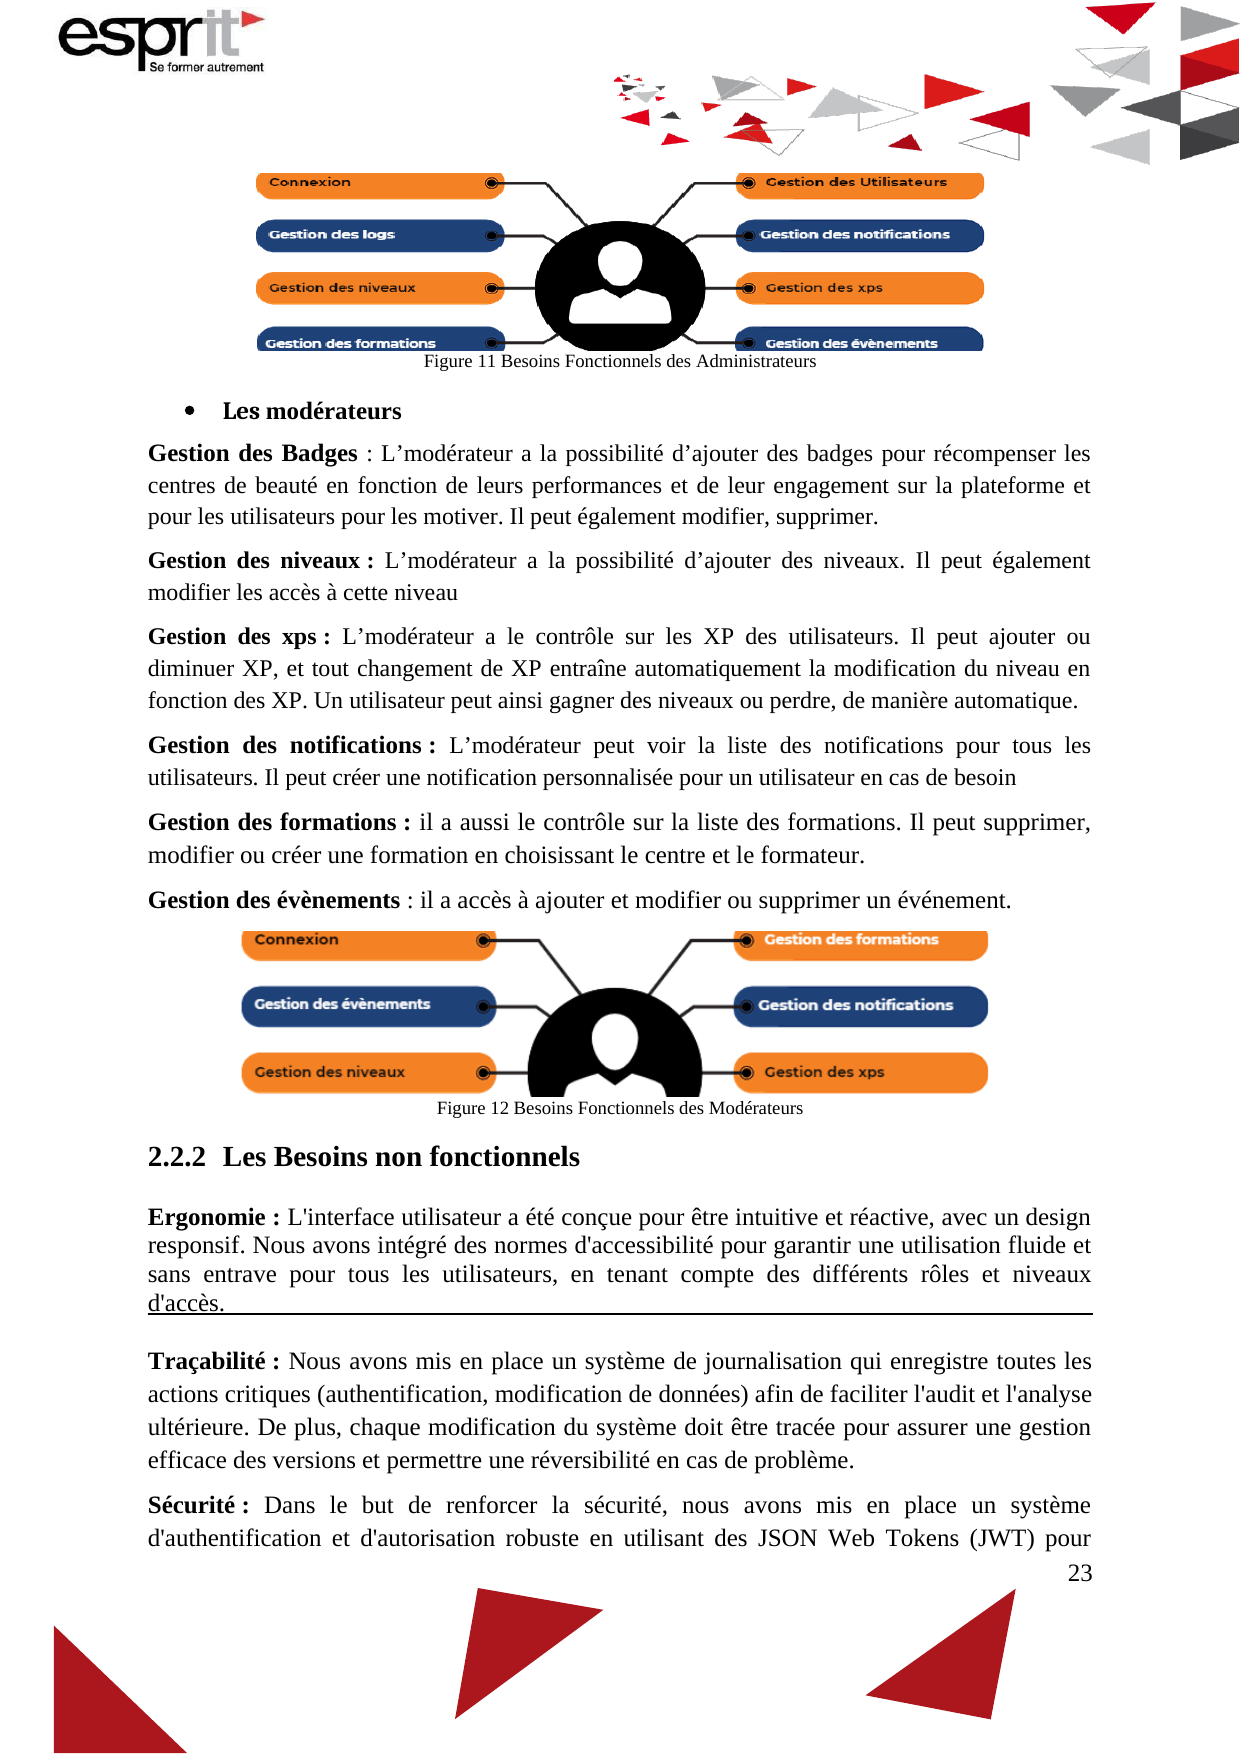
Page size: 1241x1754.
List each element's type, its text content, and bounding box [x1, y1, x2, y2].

text Gestion des notifications : L’modérateur peut voir la liste des notifications pour tous les utilisateurs. Il peut créer une notification personnalisée pour un utilisateur en cas de besoin [148, 730, 1093, 790]
text Traçabilité : Nous avons mis en place un système de journalisation qui enregistre toutes les actions critiques (authentification, modification de données) afin de faciliter l'audit et l'analyse ultérieure. De plus, chaque modification du système doit être tracée pour assurer une gestion efficace des versions et permettre une réversibilité en cas de problème. [148, 1346, 1093, 1474]
subtitle Les Besoins non fonctionnels [148, 1139, 1093, 1172]
picture [54, 7, 269, 75]
text Gestion des xps : L’modérateur a le contrôle sur les XP des utilisateurs. Il peut ajouter ou diminuer XP, et tout changement de XP entraîne automatiquement la modification du niveau en fonction des XP. Un utilisateur peut ainsi gagner des niveaux ou perdre, de manière automatique. [148, 622, 1093, 713]
subtitle Les modérateurs [185, 396, 1093, 425]
picture [613, 0, 1241, 167]
text Gestion des formations : il a aussi le contrôle sur la liste des formations. Il peut supprimer, modifier ou créer une formation en choisissant le centre et le formateur. [148, 807, 1093, 869]
text Gestion des Badges : L’modérateur a la possibilité d’ajouter des badges pour récompenser les centres de beauté en fonction de leurs performances et de leur engagement sur la plateforme et pour les utilisateurs pour les motiver. Il peut également modifier, supprimer. [148, 438, 1093, 530]
picture [236, 931, 1004, 1097]
picture [250, 173, 991, 351]
text Ergonomie : L'interface utilisateur a été conçue pour être intuitive et réactive, avec un design responsif. Nous avons intégré des normes d'accessibilité pour garantir une utilisation fluide et sans entrave pour tous les utilisateurs, en tenant compte des différents rôles et niveaux d'accès. [148, 1202, 1093, 1313]
text Gestion des évènements : il a accès à ajouter et modifier ou supprimer un événement. [148, 885, 1093, 914]
text Gestion des niveaux : L’modérateur a la possibilité d’ajouter des niveaux. Il peut également modifier les accès à cette niveau [148, 547, 1093, 606]
text Figure 12 Besoins Fonctionnels des Modérateurs [148, 1097, 1093, 1118]
text Figure 11 Besoins Fonctionnels des Administrateurs [148, 350, 1093, 372]
